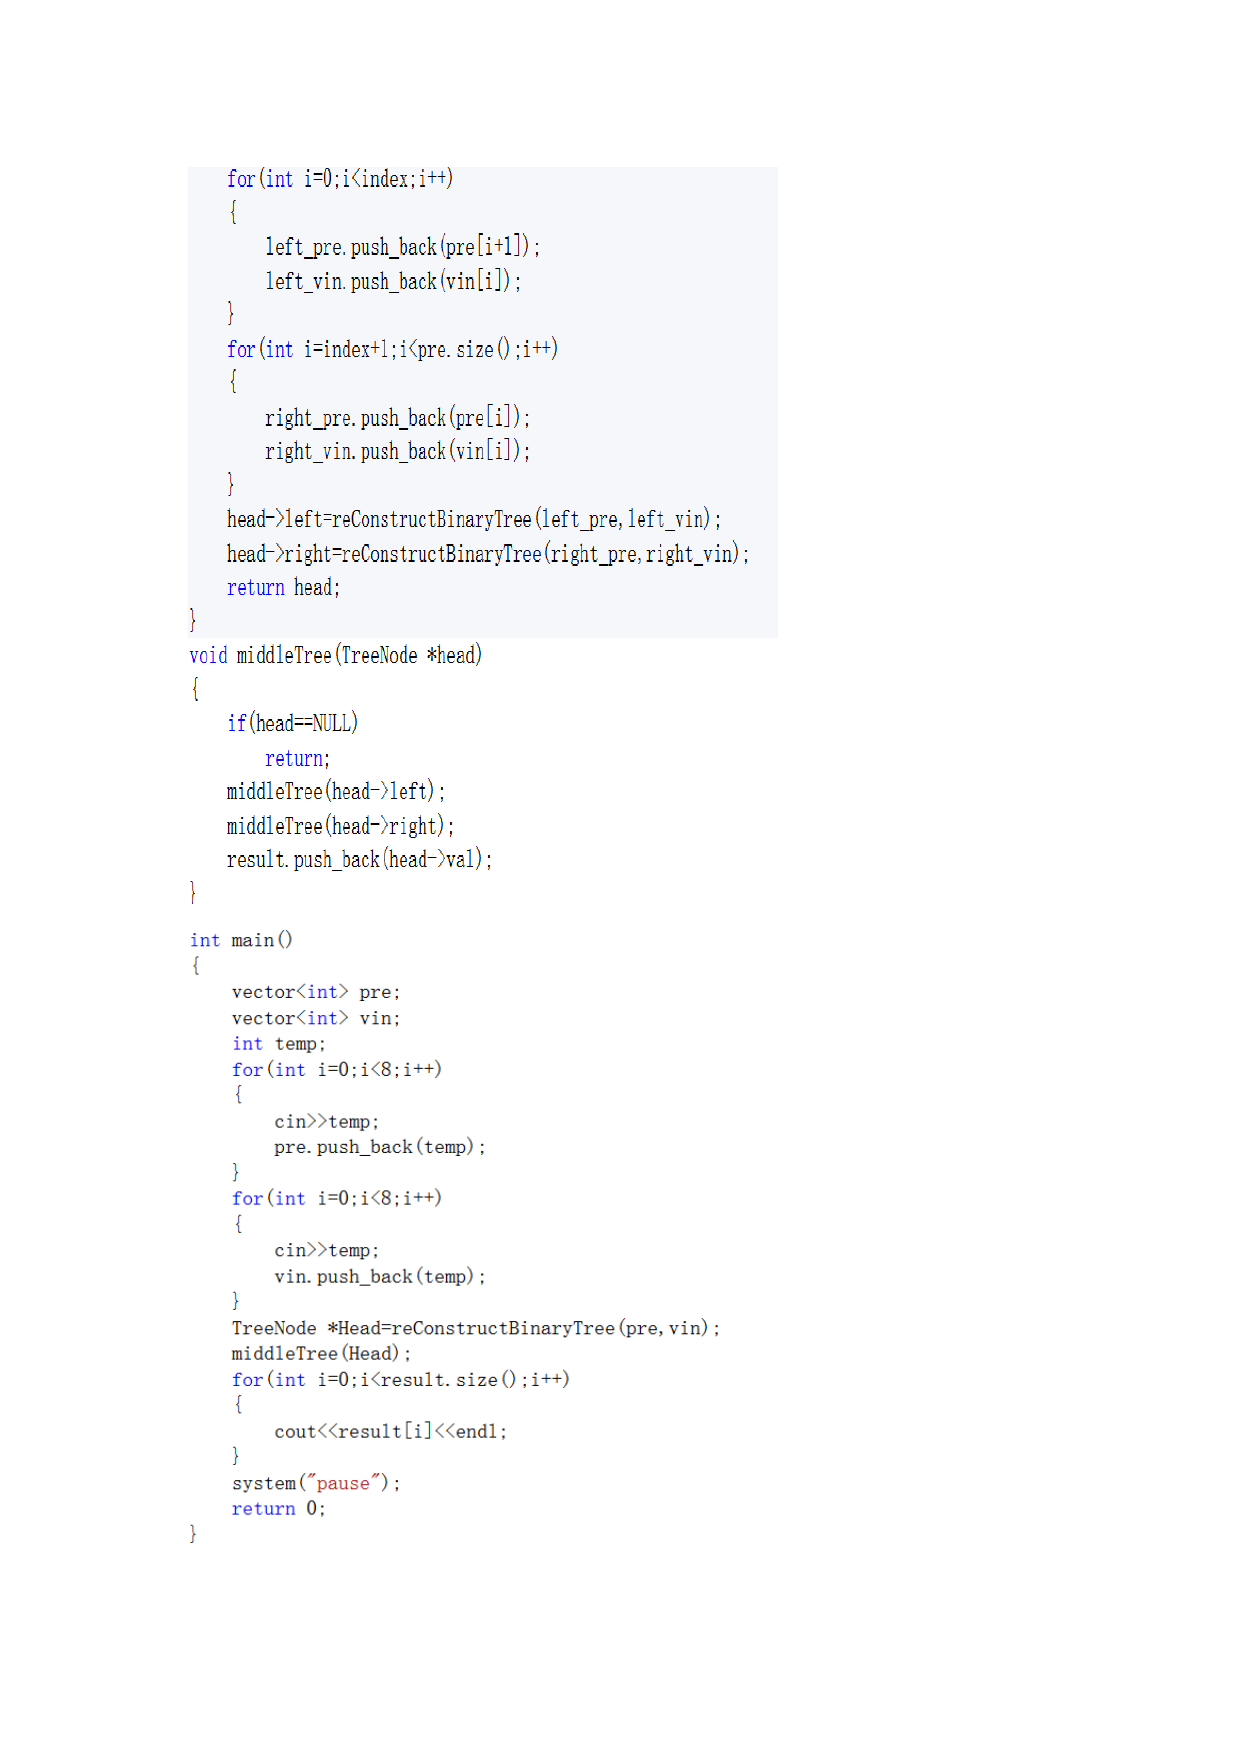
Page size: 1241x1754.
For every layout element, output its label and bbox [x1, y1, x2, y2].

picture [187, 925, 738, 1544]
picture [187, 167, 779, 904]
